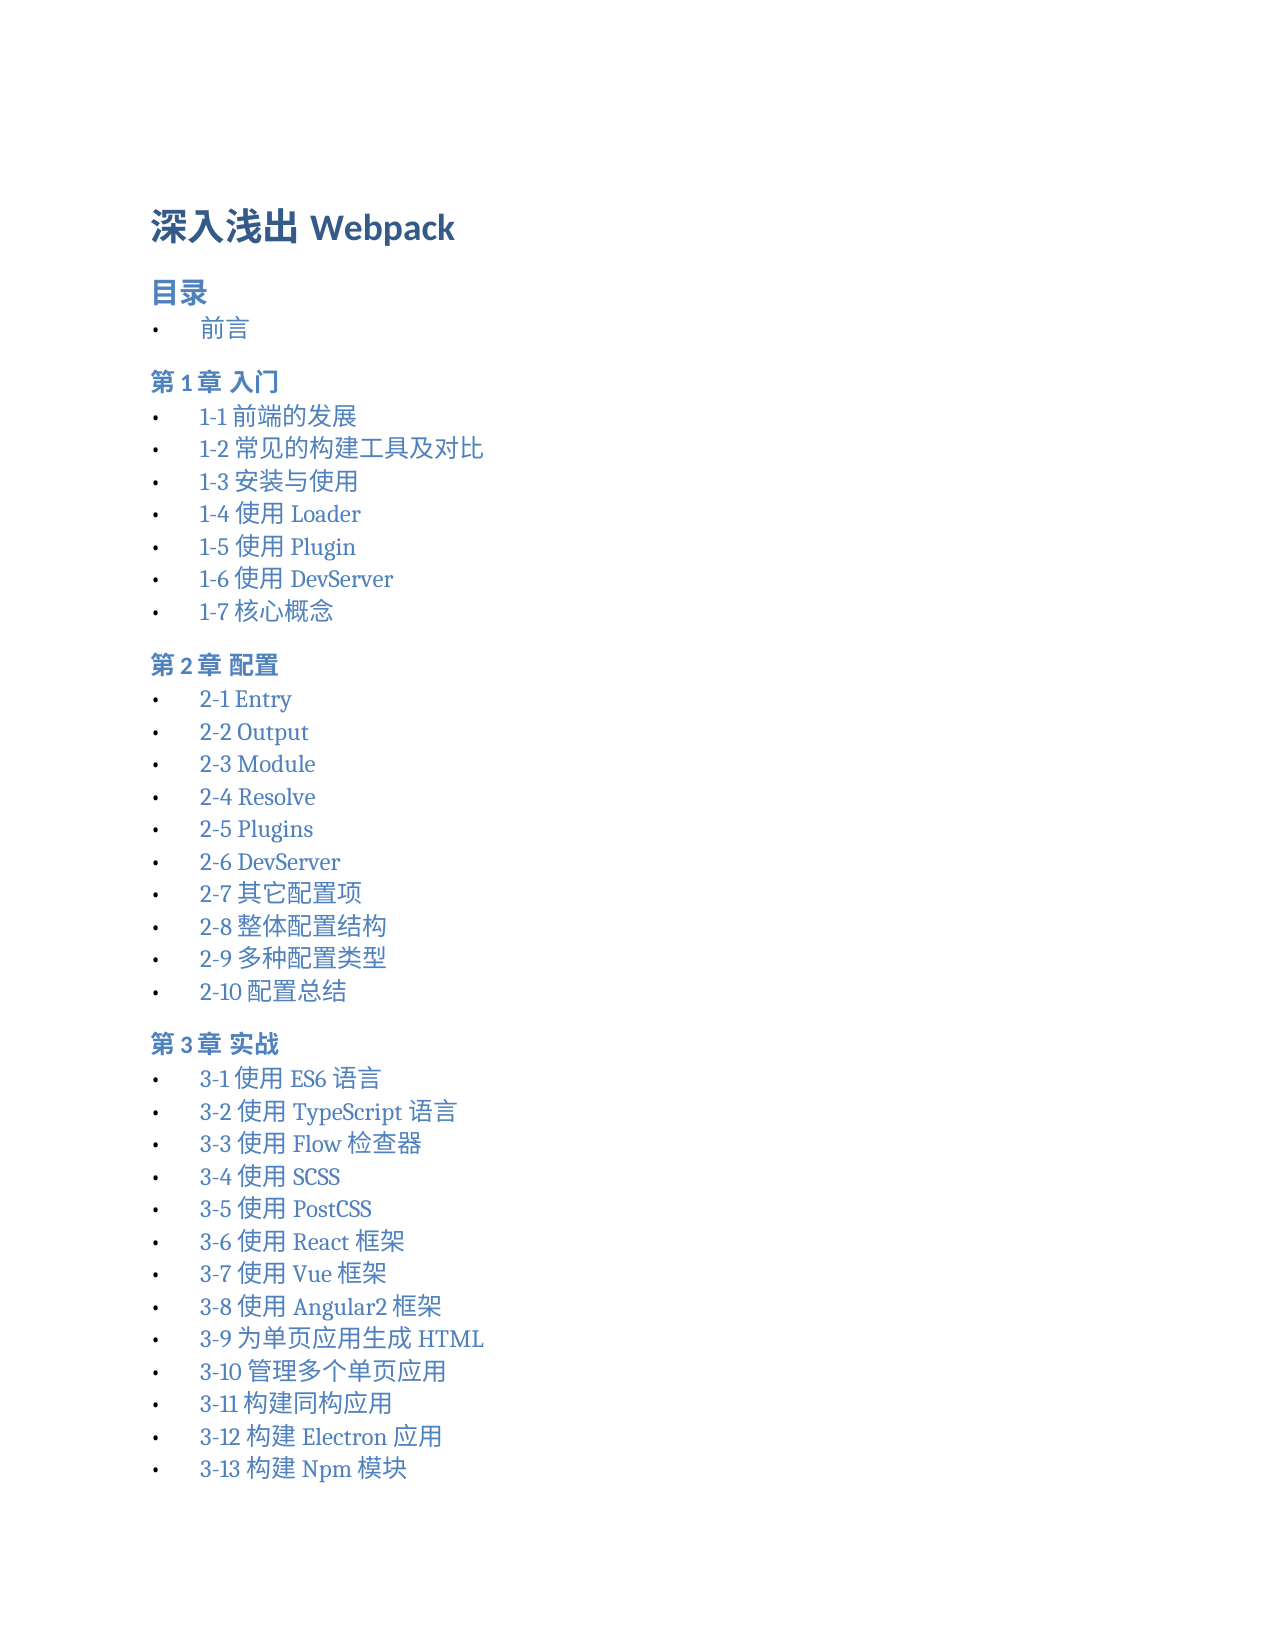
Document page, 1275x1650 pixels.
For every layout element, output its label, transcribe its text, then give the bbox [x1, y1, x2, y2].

list 3-1 使用 ES6 语言 [150, 1065, 1125, 1094]
subtitle 第3章 实战 [150, 1027, 1125, 1061]
list 3-8 使用 Angular2 框架 [150, 1292, 1125, 1321]
list 1-1 前端的发展 [150, 403, 1125, 431]
list 1-2 常见的构建工具及对比 [150, 435, 1125, 464]
list 3-10 管理多个单页应用 [150, 1357, 1125, 1386]
list 2-9 多种配置类型 [150, 945, 1125, 974]
list 前言 [150, 315, 1125, 344]
list 2-8 整体配置结构 [150, 913, 1125, 941]
list 2-7 其它配置项 [150, 880, 1125, 909]
list 3-12 构建 Electron 应用 [150, 1422, 1125, 1451]
subtitle 第1章 入门 [150, 365, 1125, 399]
subtitle 目录 [150, 272, 1125, 312]
list 3-5 使用 PostCSS [150, 1195, 1125, 1224]
list 1-4 使用 Loader [150, 500, 1125, 529]
list 1-5 使用 Plugin [150, 533, 1125, 561]
list 2-10 配置总结 [150, 978, 1125, 1006]
list 3-13 构建 Npm 模块 [150, 1455, 1125, 1484]
list 2-6 DevServer [150, 848, 1125, 876]
list 2-2 Output [150, 718, 1125, 746]
list 3-6 使用 React 框架 [150, 1227, 1125, 1256]
list 2-1 Entry [150, 685, 1125, 714]
list 2-3 Module [150, 750, 1125, 779]
list 3-11 构建同构应用 [150, 1390, 1125, 1419]
list 3-2 使用 TypeScript 语言 [150, 1097, 1125, 1126]
list 2-4 Resolve [150, 783, 1125, 811]
list 1-3 安装与使用 [150, 468, 1125, 496]
list 1-7 核心概念 [150, 598, 1125, 626]
list 3-7 使用 Vue 框架 [150, 1260, 1125, 1289]
list 3-9 为单页应用生成 HTML [150, 1325, 1125, 1354]
list 2-5 Plugins [150, 815, 1125, 844]
list 1-6 使用 DevServer [150, 565, 1125, 594]
list 3-3 使用 Flow 检查器 [150, 1130, 1125, 1159]
list 3-4 使用 SCSS [150, 1162, 1125, 1191]
subtitle 第2章 配置 [150, 647, 1125, 681]
subtitle 深入浅出 Webpack [150, 200, 1125, 251]
